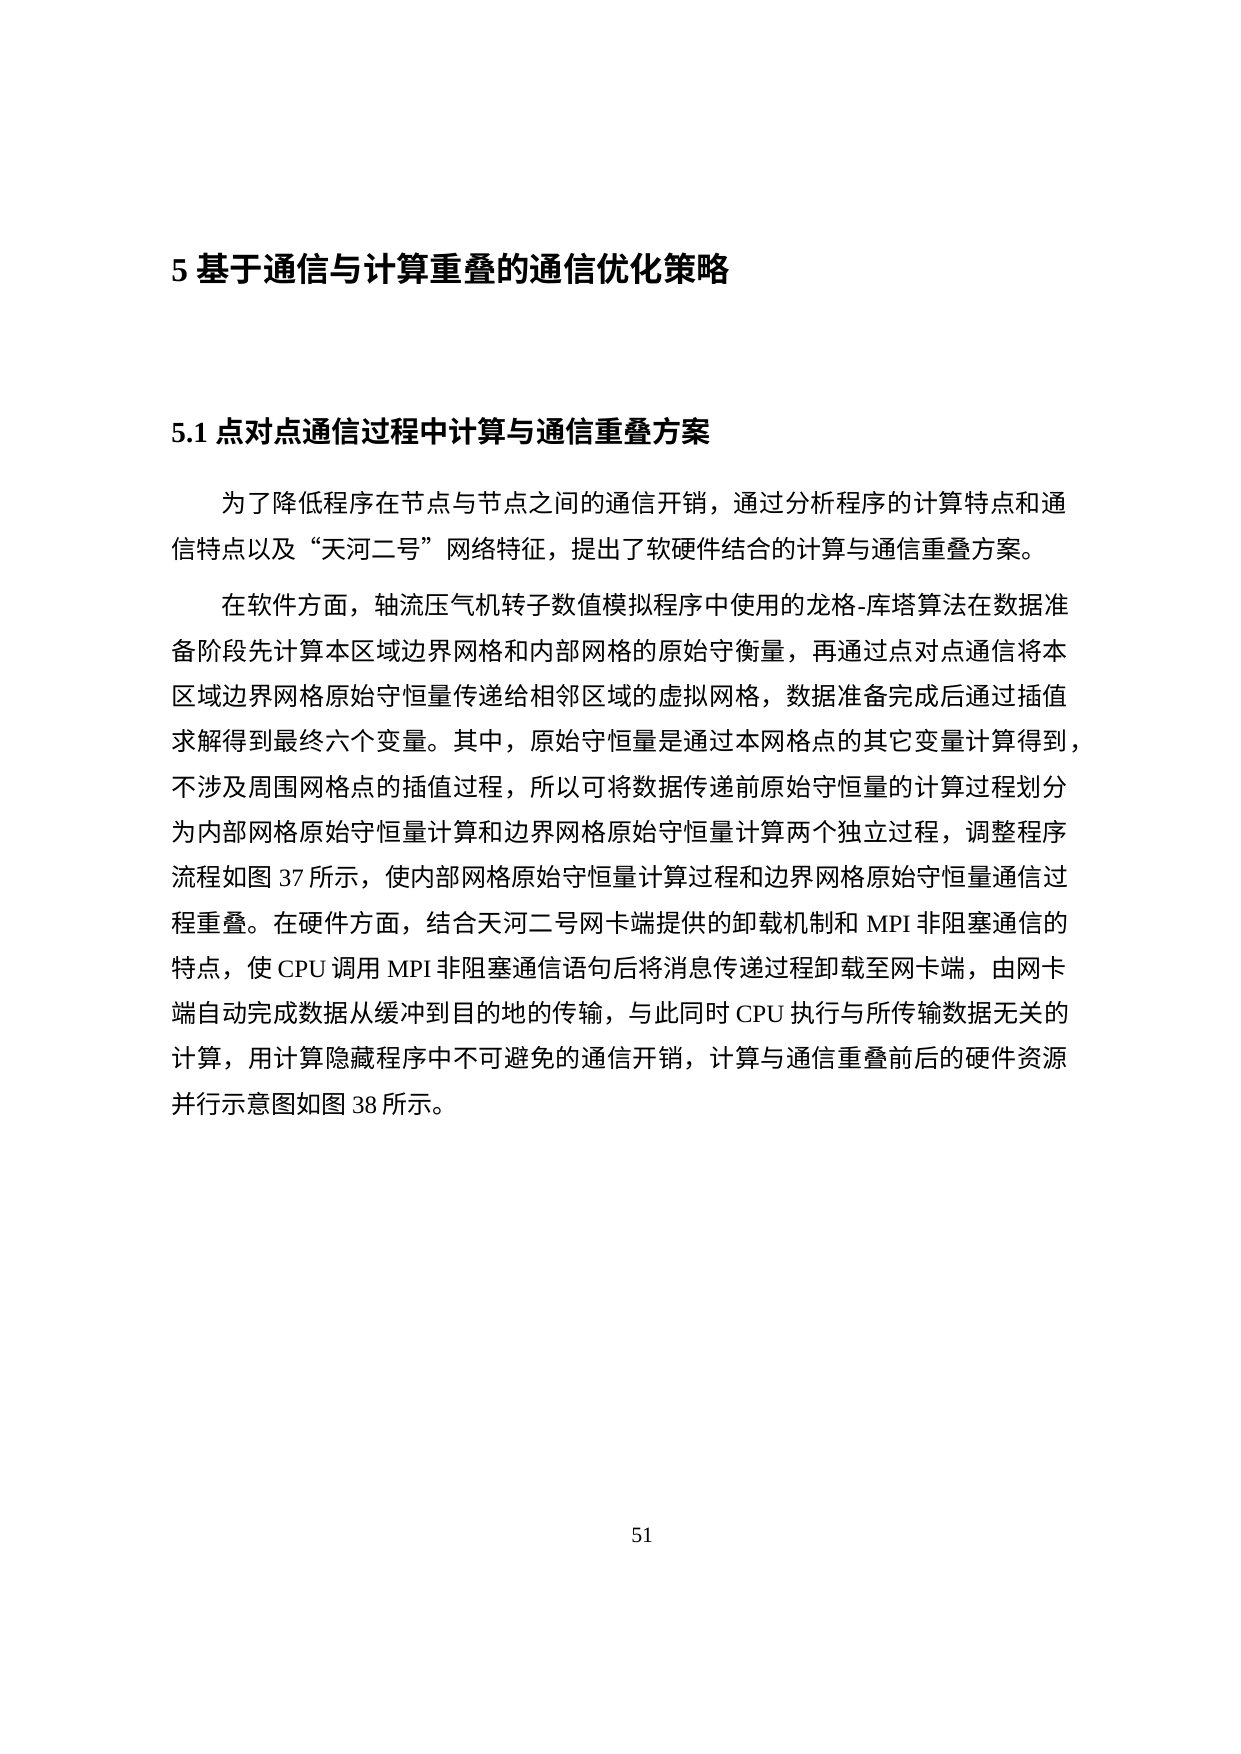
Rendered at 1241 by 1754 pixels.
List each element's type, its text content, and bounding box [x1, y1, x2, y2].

subtitle 5.1 点对点通信过程中计算与通信重叠方案 [171, 407, 1069, 452]
text 为了降低程序在节点与节点之间的通信开销，通过分析程序的计算特点和通信特点以及“天河二号”网络特征，提出了软硬件结合的计算与通信重叠方案。 [171, 479, 1069, 570]
text 在软件方面，轴流压气机转子数值模拟程序中使用的龙格-库塔算法在数据准备阶段先计算本区域边界网格和内部网格的原始守衡量，再通过点对点通信将本区域边界网格原始守恒量传递给相邻区域的虚拟网格，数据准备完成后通过插值求解得到最终六个变量。其中，原始守恒量是通过本网格点的其它变量计算得到，不涉及周围网格点的插值过程，所以可将数据传递前原始守恒量的计算过程划分为内部网格原始守恒量计算和边界网格原始守恒量计算两个独立过程，调整程序流程如图 37所示，使内部网格原始守恒量计算过程和边界网格原始守恒量通信过程重叠。在硬件方面，结合天河二号网卡端提供的卸载机制和MPI非阻塞通信的特点，使CPU调用MPI非阻塞通信语句后将消息传递过程卸载至网卡端，由网卡端自动完成数据从缓冲到目的地的传输，与此同时CPU执行与所传输数据无关的计算，用计算隐藏程序中不可避免的通信开销，计算与通信重叠前后的硬件资源并行示意图如图 38所示。 [171, 581, 1069, 1125]
subtitle 5 基于通信与计算重叠的通信优化策略 [171, 221, 1069, 312]
